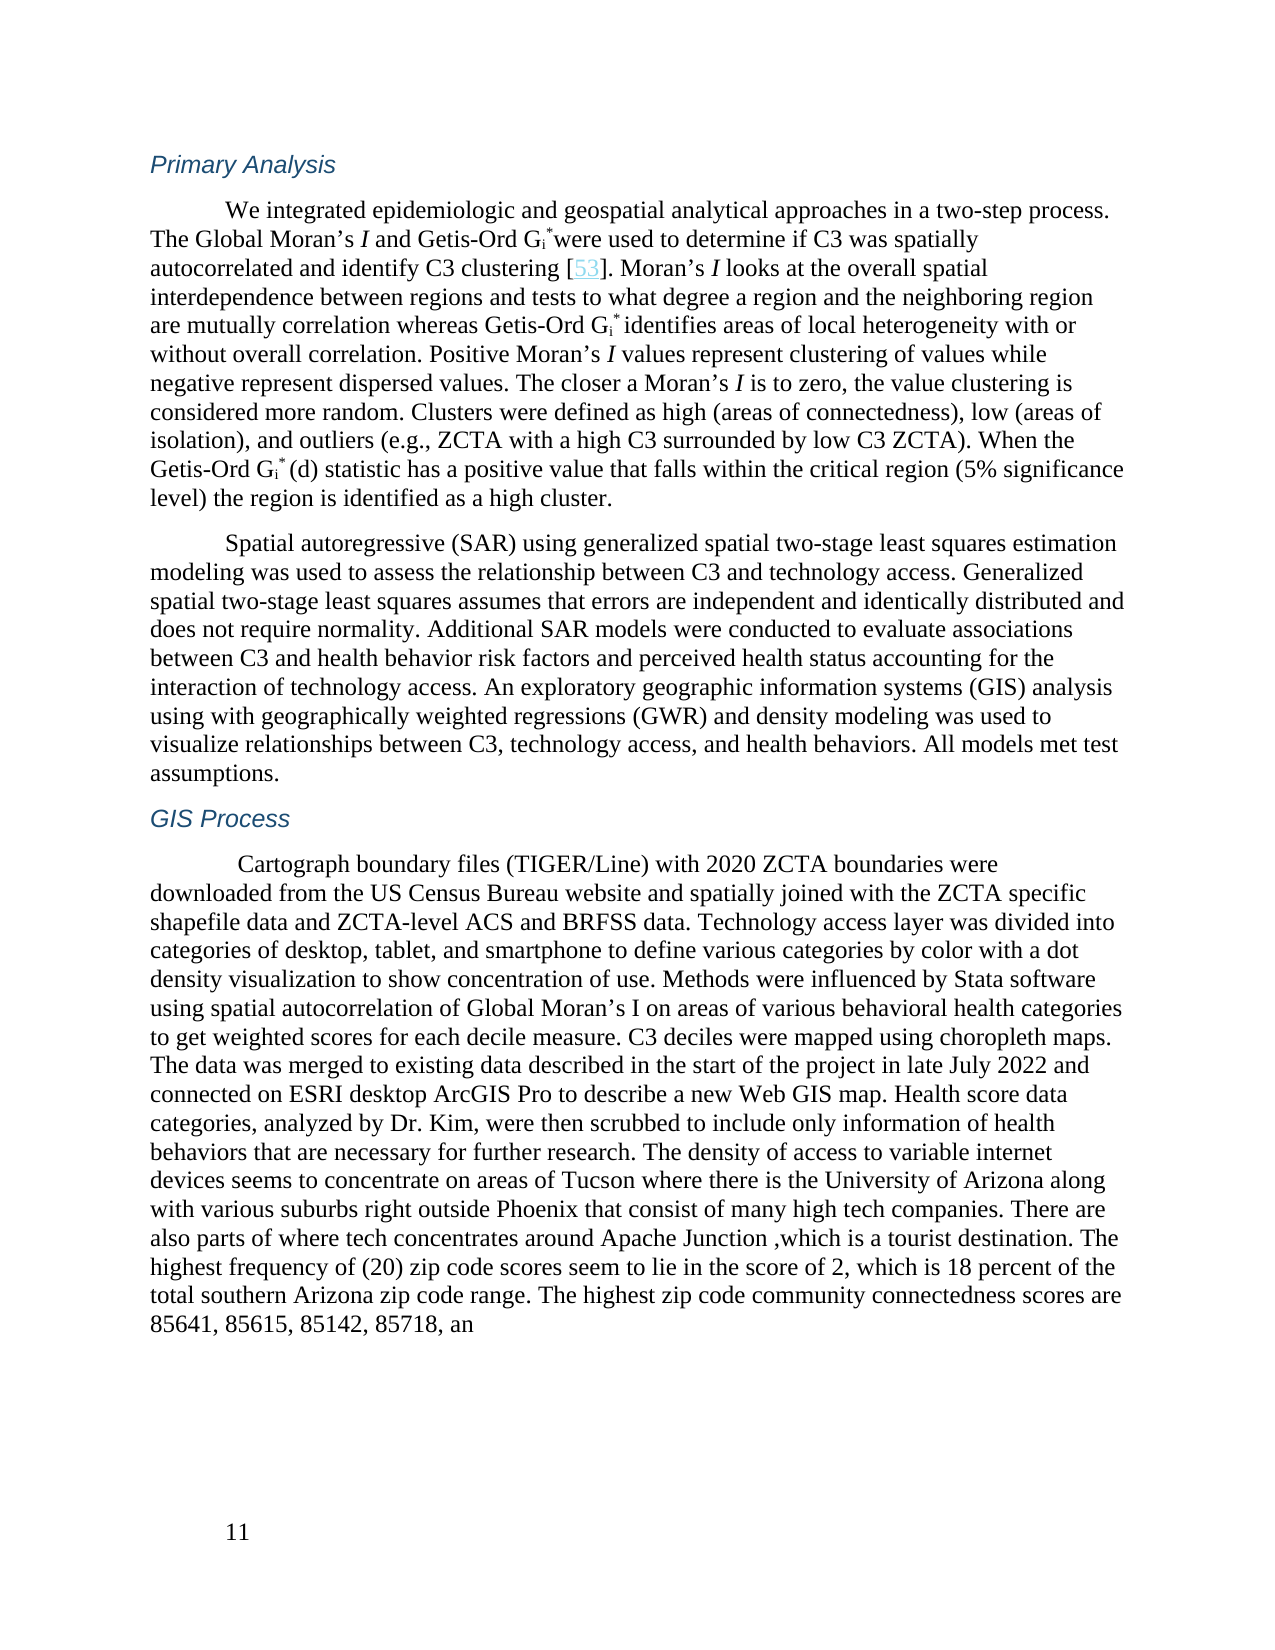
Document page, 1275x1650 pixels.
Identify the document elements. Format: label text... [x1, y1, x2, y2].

subtitle GIS Process [150, 804, 1125, 832]
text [150, 849, 1125, 1338]
text We integrated epidemiologic and geospatial analytical approaches in a two-step process. The Global Moran’s I and Getis-Ord Gi*were used to determine if C3 was spatially autocorrelated and identify C3 clustering [53]. Moran’s I looks at the overall spatial interdependence between regions and tests to what degree a region and the neighboring region are mutually correlation whereas Getis-Ord Gi* identifies areas of local heterogeneity with or without overall correlation. Positive Moran’s I values represent clustering of values while negative represent dispersed values. The closer a Moran’s I is to zero, the value clustering is considered more random. Clusters were defined as high (areas of connectedness), low (areas of isolation), and outliers (e.g., ZCTA with a high C3 surrounded by low C3 ZCTA). When the Getis-Ord Gi* (d) statistic has a positive value that falls within the critical region (5% significance level) the region is identified as a high cluster. [150, 195, 1125, 512]
subtitle Primary Analysis [150, 150, 1125, 179]
text Spatial autoregressive (SAR) using generalized spatial two-stage least squares estimation modeling was used to assess the relationship between C3 and technology access. Generalized spatial two-stage least squares assumes that errors are independent and identically distributed and does not require normality. Additional SAR models were conducted to evaluate associations between C3 and health behavior risk factors and perceived health status accounting for the interaction of technology access. An exploratory geographic information systems (GIS) analysis using with geographically weighted regressions (GWR) and density modeling was used to visualize relationships between C3, technology access, and health behaviors. All models met test assumptions. [150, 528, 1125, 787]
